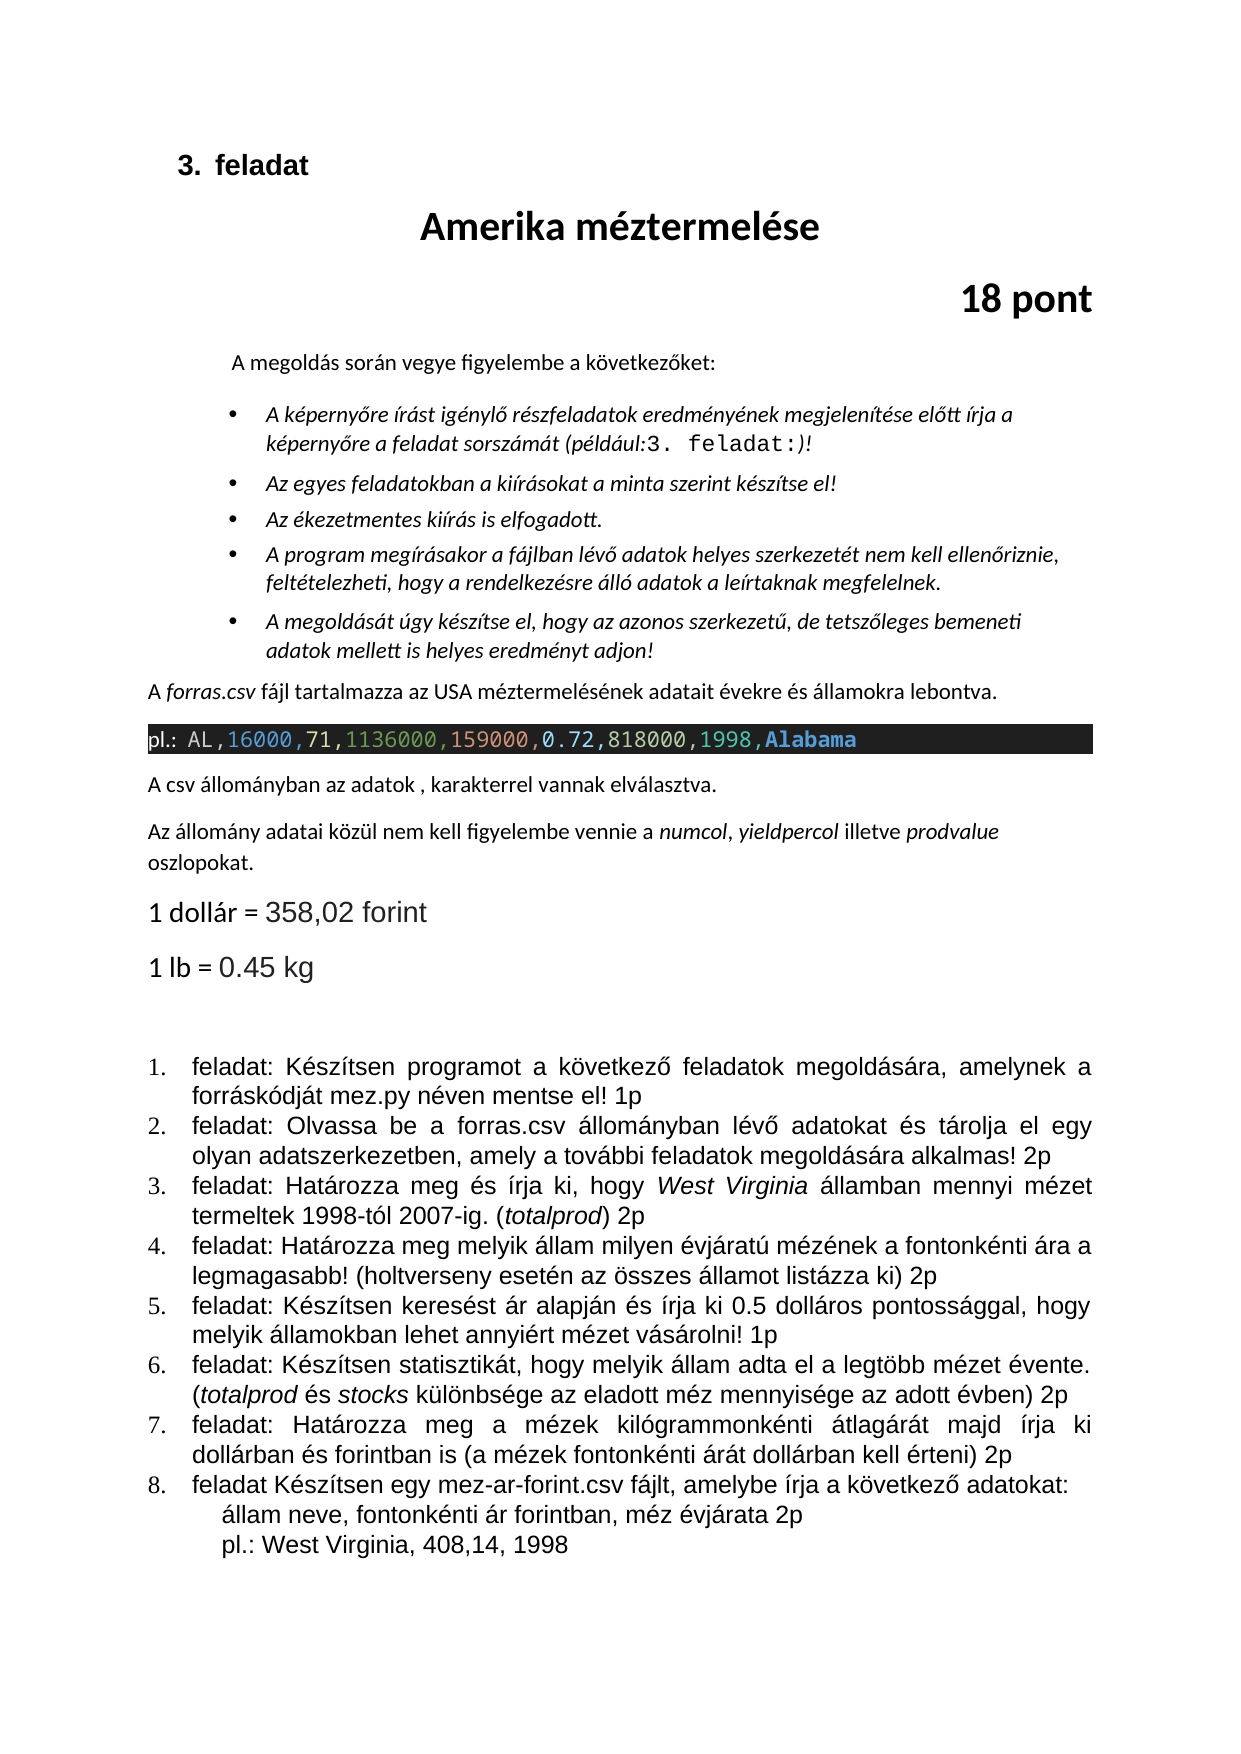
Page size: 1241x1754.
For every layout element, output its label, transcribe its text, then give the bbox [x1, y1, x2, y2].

text 18 pont [231, 272, 1093, 323]
text 1 lb = 0.45 kg [148, 949, 1093, 985]
text 1 dollár = 358,02 forint [148, 894, 1093, 930]
list A megoldását úgy készítse el, hogy az azonos szerkezetű, de tetszőleges bemeneti adatok mellett is helyes eredményt adjon! [228, 606, 1093, 664]
list feladat [177, 148, 1093, 181]
list A program megírásakor a fájlban lévő adatok helyes szerkezetét nem kell ellenőriznie, feltételezheti, hogy a rendelkezésre álló adatok a leírtaknak megfelelnek. [228, 539, 1093, 597]
list A képernyőre írást igénylő részfeladatok eredményének megjelenítése előtt írja a képernyőre a feladat sorszámát (például:3. feladat:)! [228, 399, 1093, 458]
text pl.: AL,16000,71,1136000,159000,0.72,818000,1998,Alabama [148, 724, 1093, 754]
text A forras.csv fájl tartalmazza az USA méztermelésének adatait évekre és államokra lebontva. [148, 677, 1093, 705]
list feladat: Készítsen statisztikát, hogy melyik állam adta el a legtöbb mézet évente. (totalprod és stocks különbsége az eladott méz mennyisége az adott évben) 2p [148, 1351, 1093, 1409]
text pl.: West Virginia, 408,14, 1998 [221, 1530, 1093, 1559]
list Az egyes feladatokban a kiírásokat a minta szerint készítse el! [228, 468, 1093, 497]
text Amerika méztermelése [148, 200, 1093, 251]
list feladat: Olvassa be a forras.csv állományban lévő adatokat és tárolja el egy olyan adatszerkezetben, amely a további feladatok megoldására alkalmas! 2p [148, 1111, 1093, 1170]
list feladat: Határozza meg a mézek kilógrammonkénti átlagárát majd írja ki dollárban és forintban is (a mézek fontonkénti árát dollárban kell érteni) 2p [148, 1410, 1093, 1469]
list feladat: Határozza meg melyik állam milyen évjáratú mézének a fontonkénti ára a legmagasabb! (holtverseny esetén az összes államot listázza ki) 2p [148, 1231, 1093, 1289]
list feladat Készítsen egy mez-ar-forint.csv fájlt, amelybe írja a következő adatokat: [148, 1470, 1093, 1499]
list feladat: Készítsen programot a következő feladatok megoldására, amelynek a forráskódját mez.py néven mentse el! 1p [148, 1052, 1093, 1110]
list feladat: Készítsen keresést ár alapján és írja ki 0.5 dolláros pontossággal, hogy melyik államokban lehet annyiért mézet vásárolni! 1p [148, 1291, 1093, 1349]
text A csv állományban az adatok , karakterrel vannak elválasztva. [148, 771, 1093, 798]
text A megoldás során vegye figyelembe a következőket: [231, 348, 1093, 376]
list Az ékezetmentes kiírás is elfogadott. [228, 503, 1093, 533]
list feladat: Határozza meg és írja ki, hogy West Virginia államban mennyi mézet termeltek 1998-tól 2007-ig. (totalprod) 2p [148, 1171, 1093, 1229]
text Az állomány adatai közül nem kell figyelembe vennie a numcol, yieldpercol illetve prodvalue oszlopokat. [148, 817, 1093, 876]
text állam neve, fontonkénti ár forintban, méz évjárata 2p [221, 1500, 1093, 1529]
